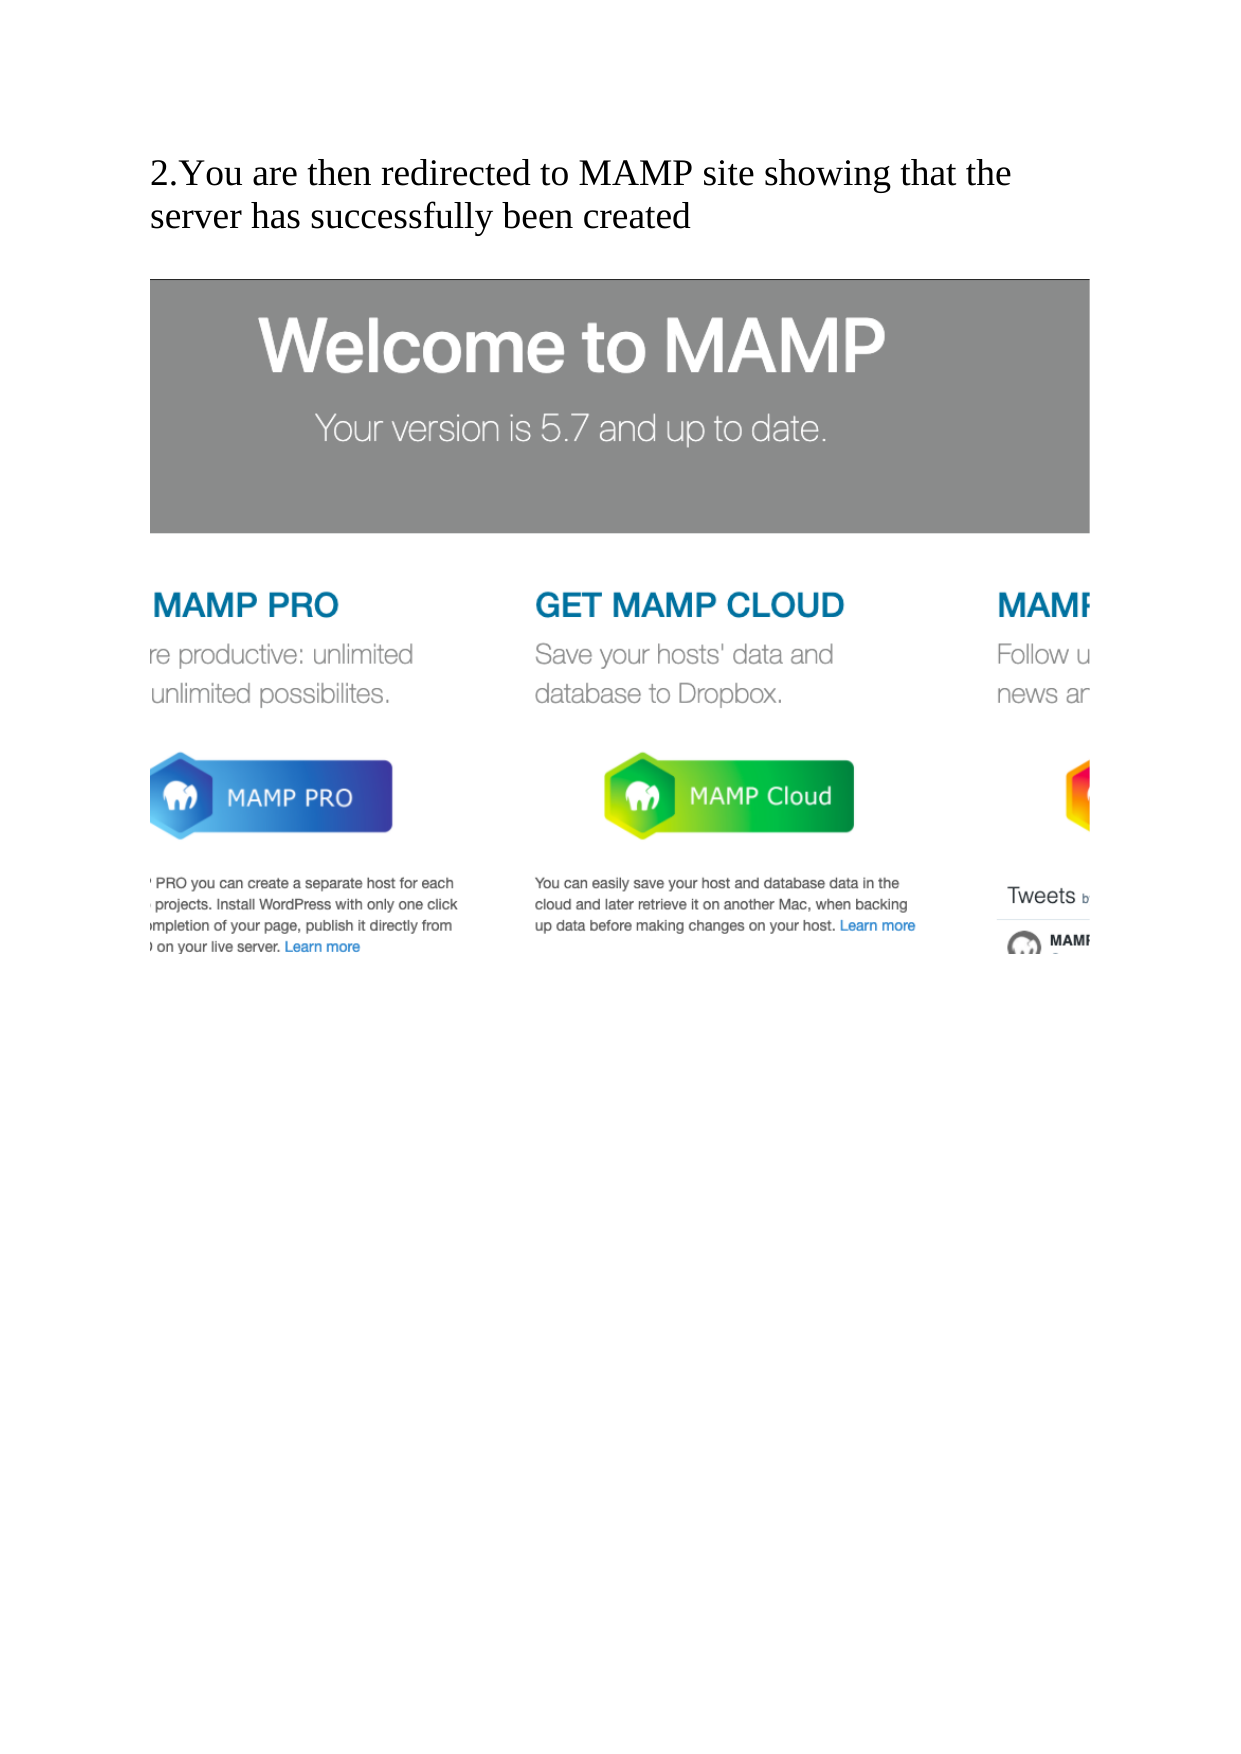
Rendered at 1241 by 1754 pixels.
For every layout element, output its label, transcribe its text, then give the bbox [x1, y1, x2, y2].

picture [150, 279, 1090, 954]
text 2.You are then redirected to MAMP site showing that the server has successfully been created [150, 150, 1090, 236]
